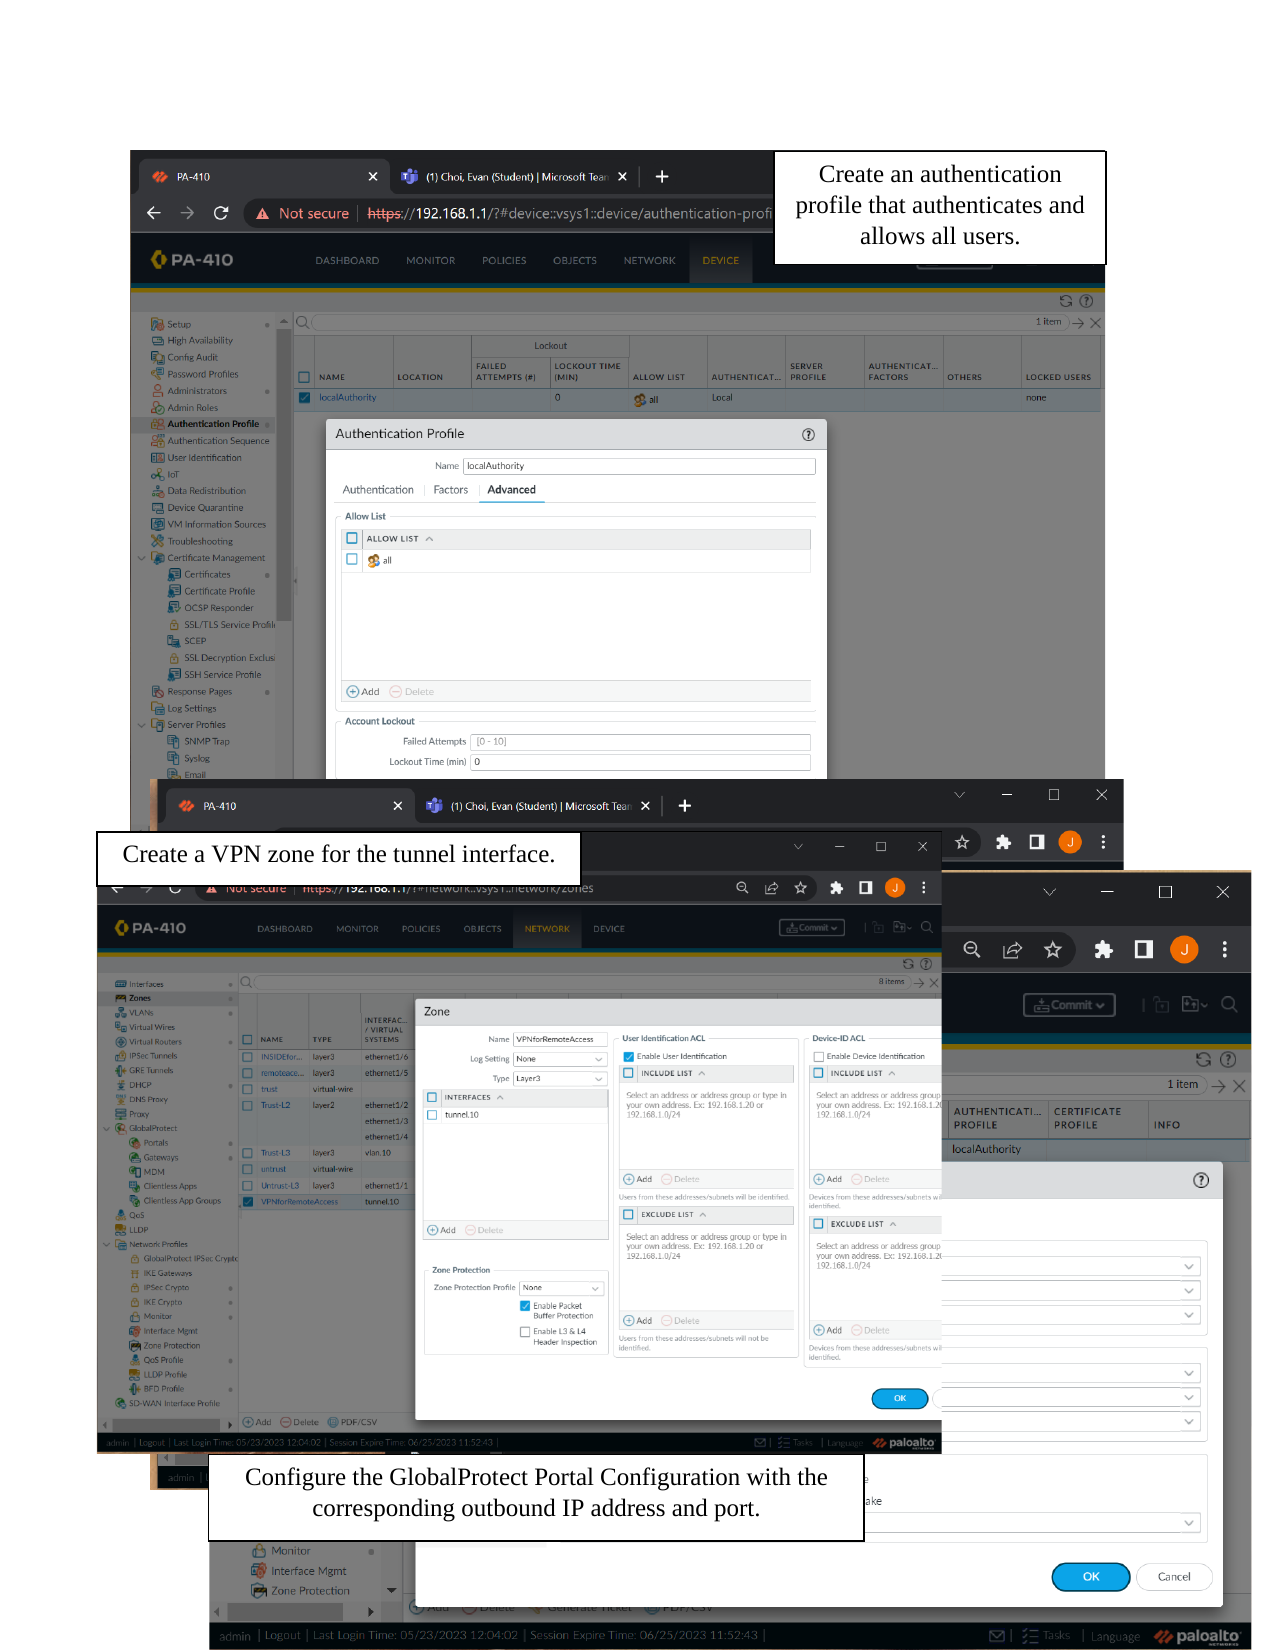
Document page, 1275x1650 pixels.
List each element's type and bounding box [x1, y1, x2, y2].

picture [130, 150, 1106, 282]
picture [96, 289, 1252, 1650]
